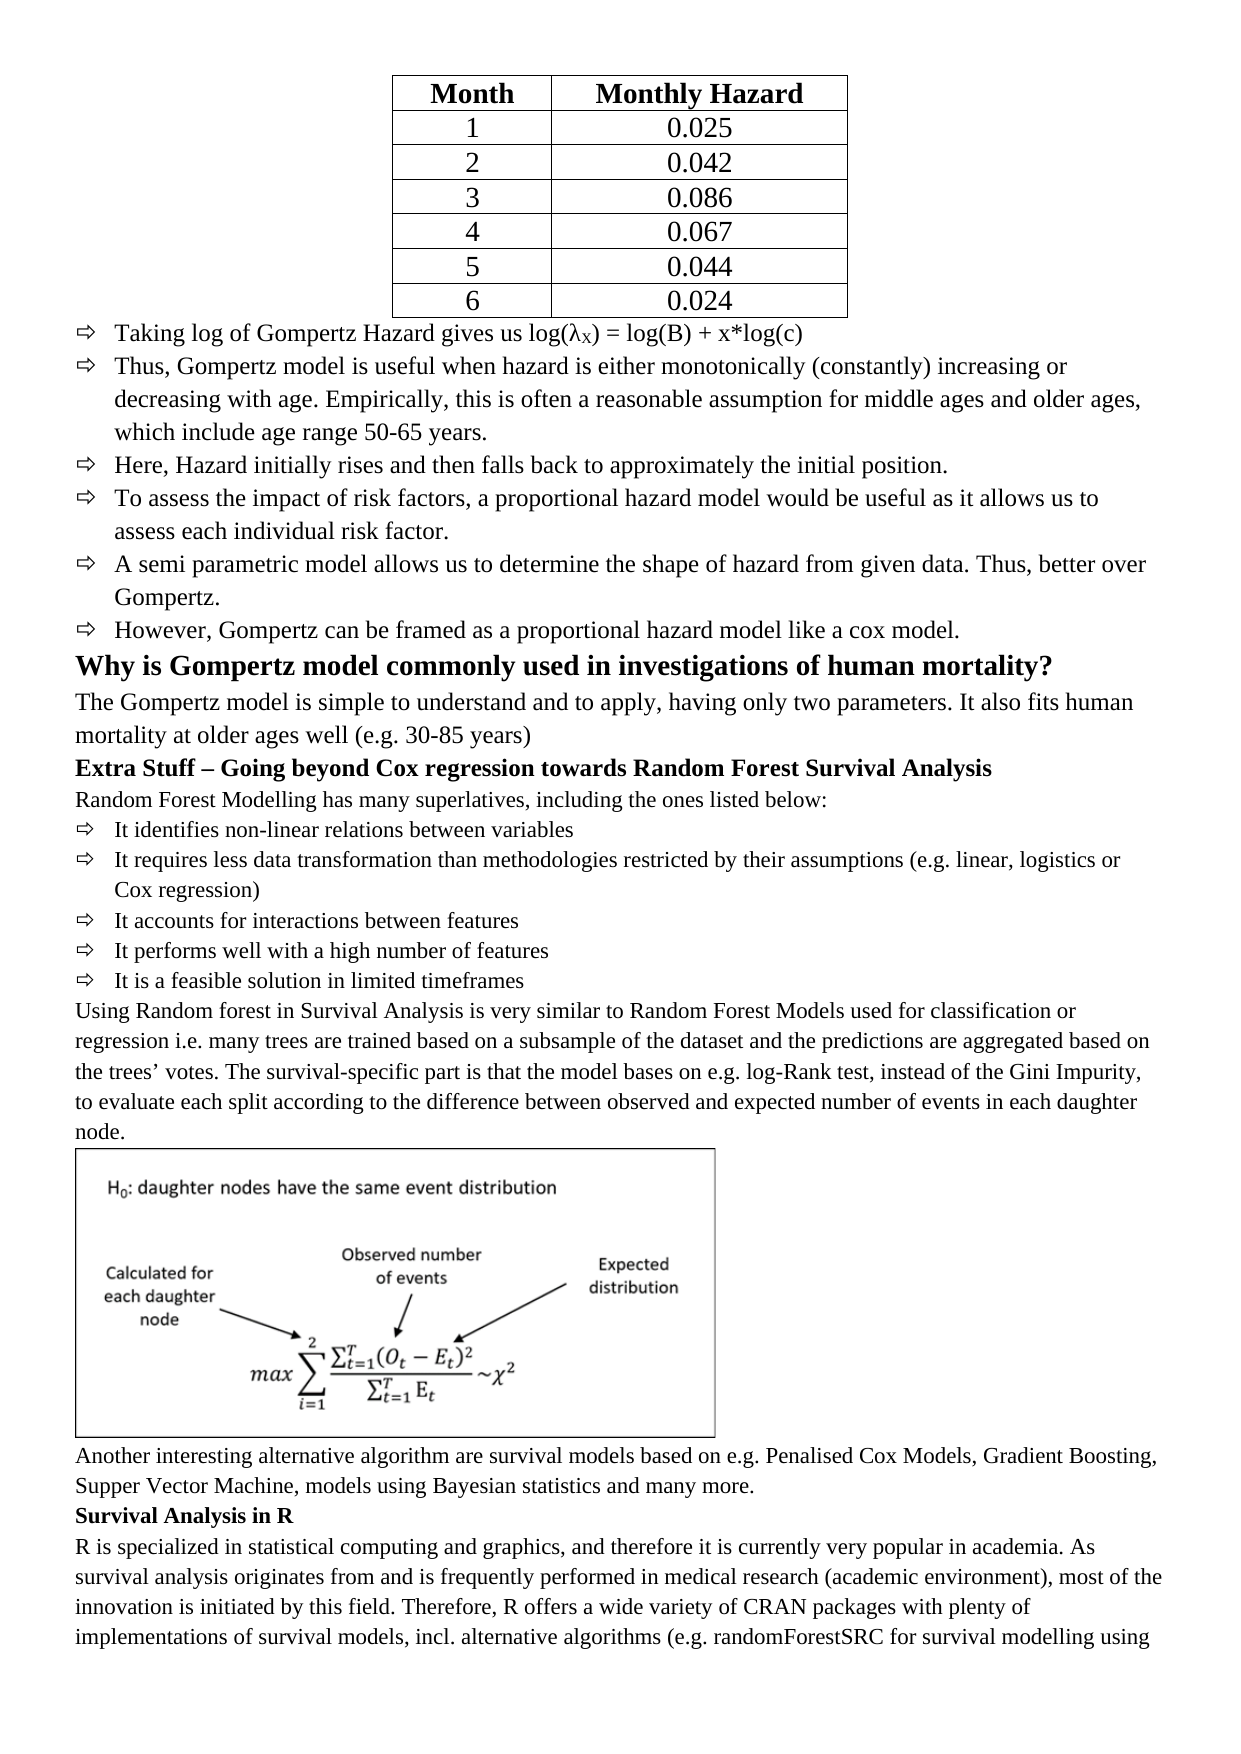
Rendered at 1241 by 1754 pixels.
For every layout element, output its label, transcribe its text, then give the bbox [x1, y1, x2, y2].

list It identifies non-linear relations between variables [75, 816, 1165, 842]
picture [75, 1148, 716, 1438]
text Another interesting alternative algorithm are survival models based on e.g. Penalised Cox Models, Gradient Boosting, Supper Vector Machine, models using Bayesian statistics and many more. [75, 1442, 1165, 1499]
table_cell 1 [393, 111, 551, 144]
text Extra Stuff – Going beyond Cox regression towards Random Forest Survival Analysis [75, 753, 1165, 782]
table_cell 0.042 [552, 145, 847, 179]
list However, Gompertz can be framed as a proportional hazard model like a cox model. [75, 615, 1165, 644]
list It is a feasible solution in limited timeframes [75, 967, 1165, 993]
text Using Random forest in Survival Analysis is very similar to Random Forest Models used for classification or regression i.e. many trees are trained based on a subsample of the dataset and the predictions are aggregated based on the trees’ votes. The survival-specific part is that the model bases on e.g. log-Rank test, instead of the Gini Impurity, to evaluate each split according to the difference between observed and expected number of events in each daughter node. [75, 997, 1165, 1144]
table_cell 0.044 [552, 249, 847, 282]
list Thus, Gompertz model is useful when hazard is either monotonically (constantly) increasing or decreasing with age. Empirically, this is often a reasonable assumption for middle ages and older ages, which include age range 50-65 years. [75, 351, 1165, 446]
table_cell 3 [393, 180, 551, 213]
list It performs well with a high number of features [75, 937, 1165, 963]
list To assess the impact of risk factors, a proportional hazard model would be useful as it allows us to assess each individual risk factor. [75, 483, 1165, 545]
text Why is Gompertz model commonly used in investigations of human mortality? [75, 648, 1165, 682]
table_header Monthly Hazard [552, 76, 847, 109]
table_cell 5 [393, 249, 551, 282]
table_cell 0.086 [552, 180, 847, 213]
list Taking log of Gompertz Hazard gives us log(λX) = log(B) + x*log(c) [75, 318, 1165, 347]
table_cell 2 [393, 145, 551, 179]
table_cell 0.025 [552, 111, 847, 144]
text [75, 1533, 1165, 1650]
list A semi parametric model allows us to determine the shape of hazard from given data. Thus, better over Gompertz. [75, 549, 1165, 611]
table_header Month [393, 76, 551, 109]
text The Gompertz model is simple to understand and to apply, having only two parameters. It also fits human mortality at older ages well (e.g. 30-85 years) [75, 687, 1165, 749]
table_cell 6 [393, 284, 551, 317]
list It accounts for interactions between features [75, 907, 1165, 933]
table_cell 4 [393, 214, 551, 248]
table_cell 0.067 [552, 214, 847, 248]
text Random Forest Modelling has many superlatives, including the ones listed below: [75, 786, 1165, 812]
text Survival Analysis in R [75, 1503, 1165, 1529]
list Here, Hazard initially rises and then falls back to approximately the initial position. [75, 450, 1165, 479]
list It requires less data transformation than methodologies restricted by their assumptions (e.g. linear, logistics or Cox regression) [75, 846, 1165, 903]
table_cell 0.024 [552, 284, 847, 317]
